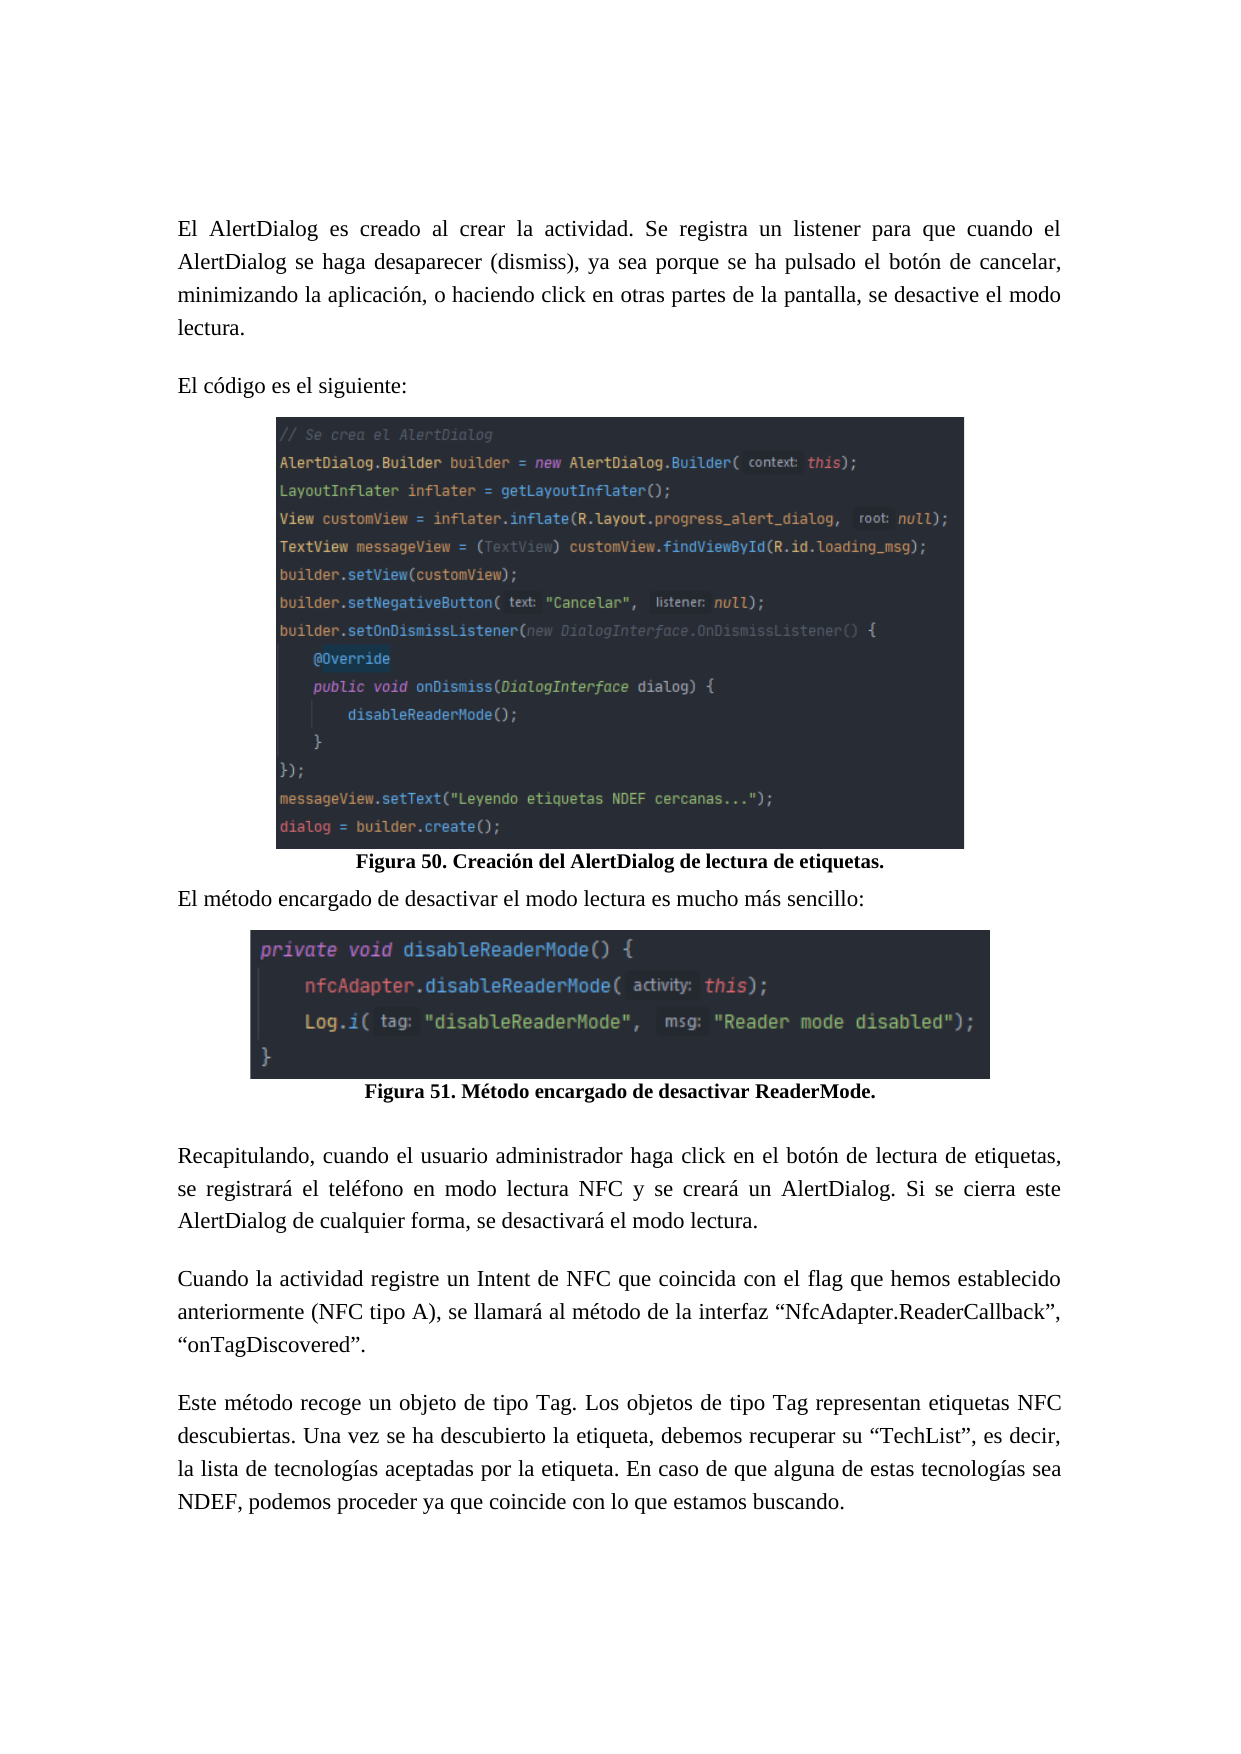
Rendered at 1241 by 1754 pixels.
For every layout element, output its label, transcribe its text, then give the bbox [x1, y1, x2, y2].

text Recapitulando, cuando el usuario administrador haga click en el botón de lectura de etiquetas, se registrará el teléfono en modo lectura NFC y se creará un AlertDialog. Si se cierra este AlertDialog de cualquier forma, se desactivará el modo lectura. [177, 1142, 1063, 1234]
picture [250, 930, 990, 1079]
text Figura 51. Método encargado de desactivar ReaderMode. [177, 1079, 1063, 1103]
picture [276, 417, 965, 849]
text Cuando la actividad registre un Intent de NFC que coincida con el flag que hemos establecido anteriormente (NFC tipo A), se llamará al método de la interfaz “NfcAdapter.ReaderCallback”, “onTagDiscovered”. [177, 1265, 1063, 1358]
text El método encargado de desactivar el modo lectura es mucho más sencillo: [177, 885, 1063, 911]
text El AlertDialog es creado al crear la actividad. Se registra un listener para que cuando el AlertDialog se haga desaparecer (dismiss), ya sea porque se ha pulsado el botón de cancelar, minimizando la aplicación, o haciendo click en otras partes de la pantalla, se desactive el modo lectura. [177, 215, 1063, 340]
text El código es el siguiente: [177, 372, 1063, 398]
text Este método recoge un objeto de tipo Tag. Los objetos de tipo Tag representan etiquetas NFC descubiertas. Una vez se ha descubierto la etiqueta, debemos recuperar su “TechList”, es decir, la lista de tecnologías aceptadas por la etiqueta. En caso de que alguna de estas tecnologías sea NDEF, podemos proceder ya que coincide con lo que estamos buscando. [177, 1389, 1063, 1514]
text Figura 50. Creación del AlertDialog de lectura de etiquetas. [177, 848, 1063, 873]
